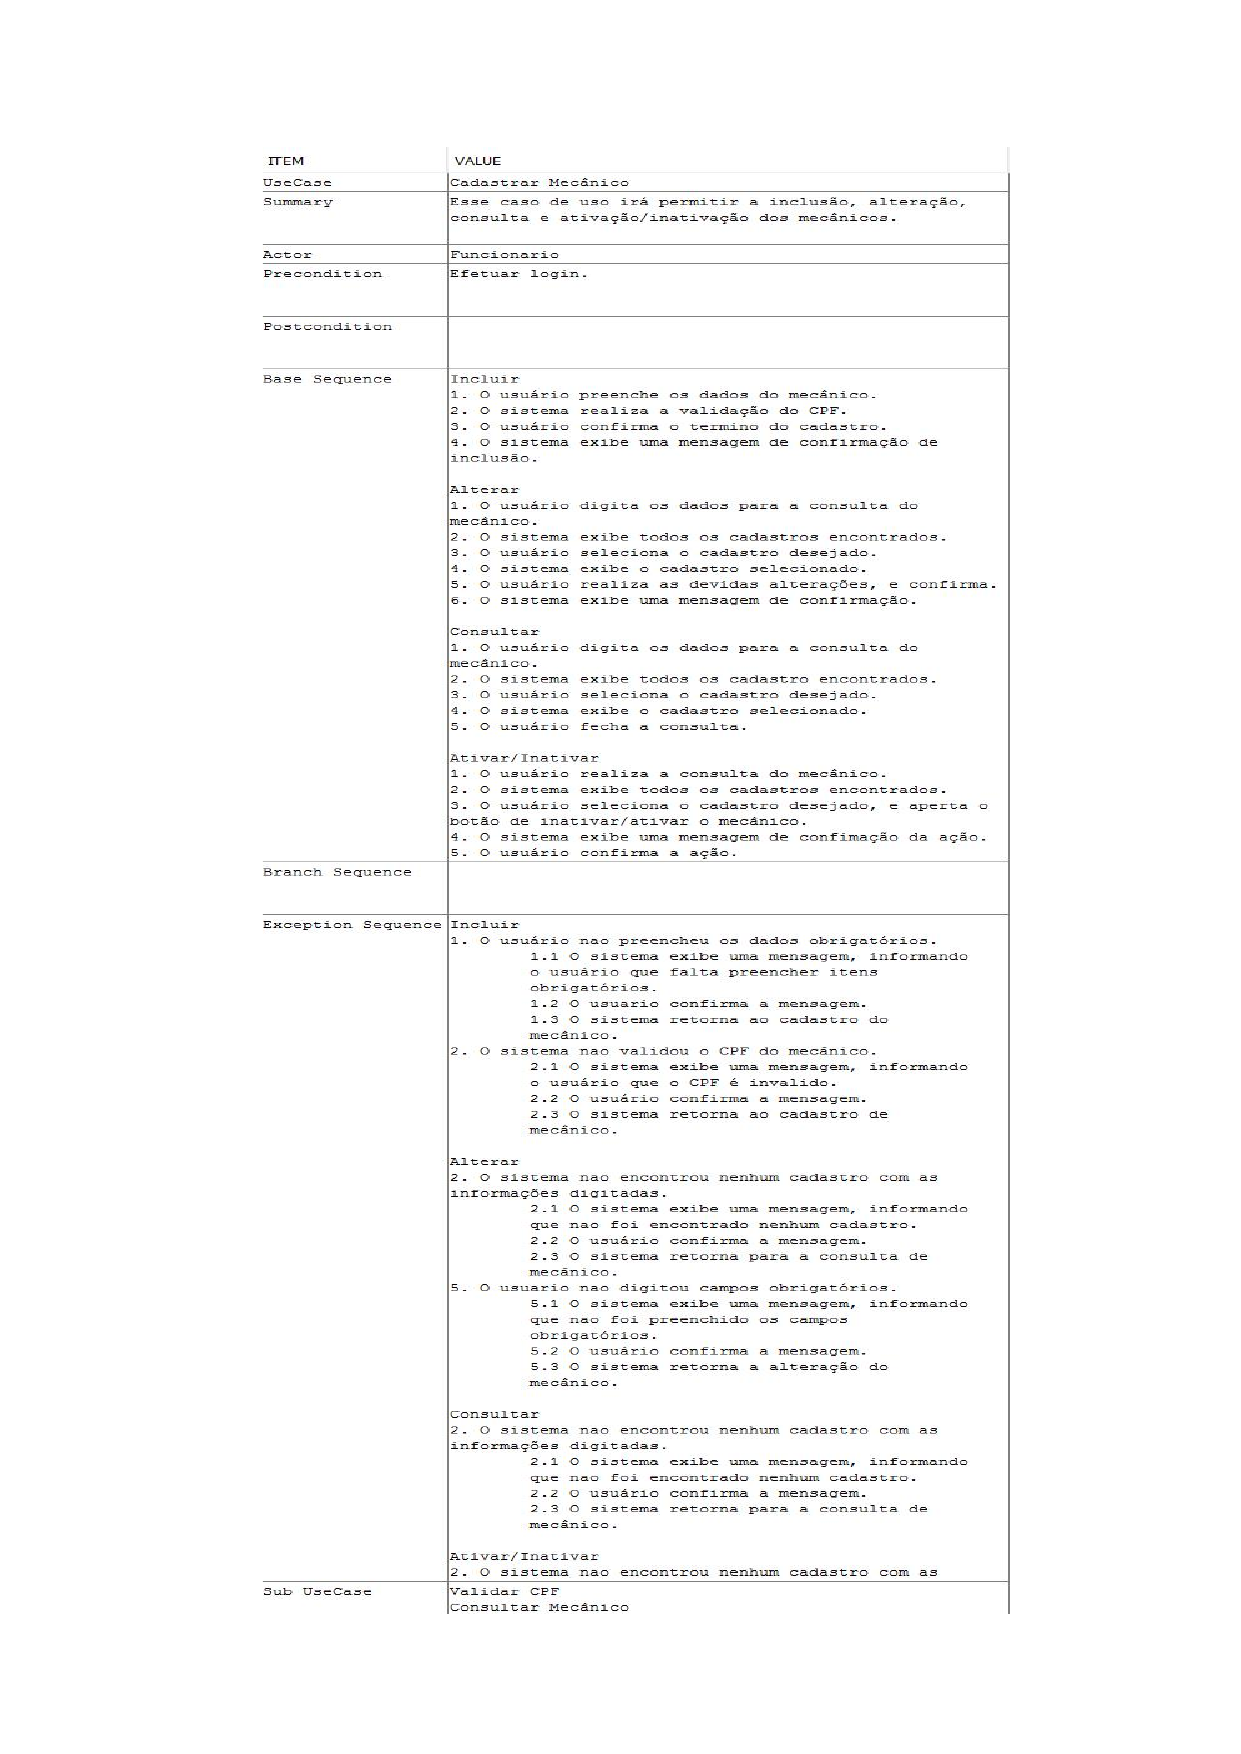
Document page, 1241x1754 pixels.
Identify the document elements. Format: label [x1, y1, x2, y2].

picture [262, 147, 1010, 1614]
